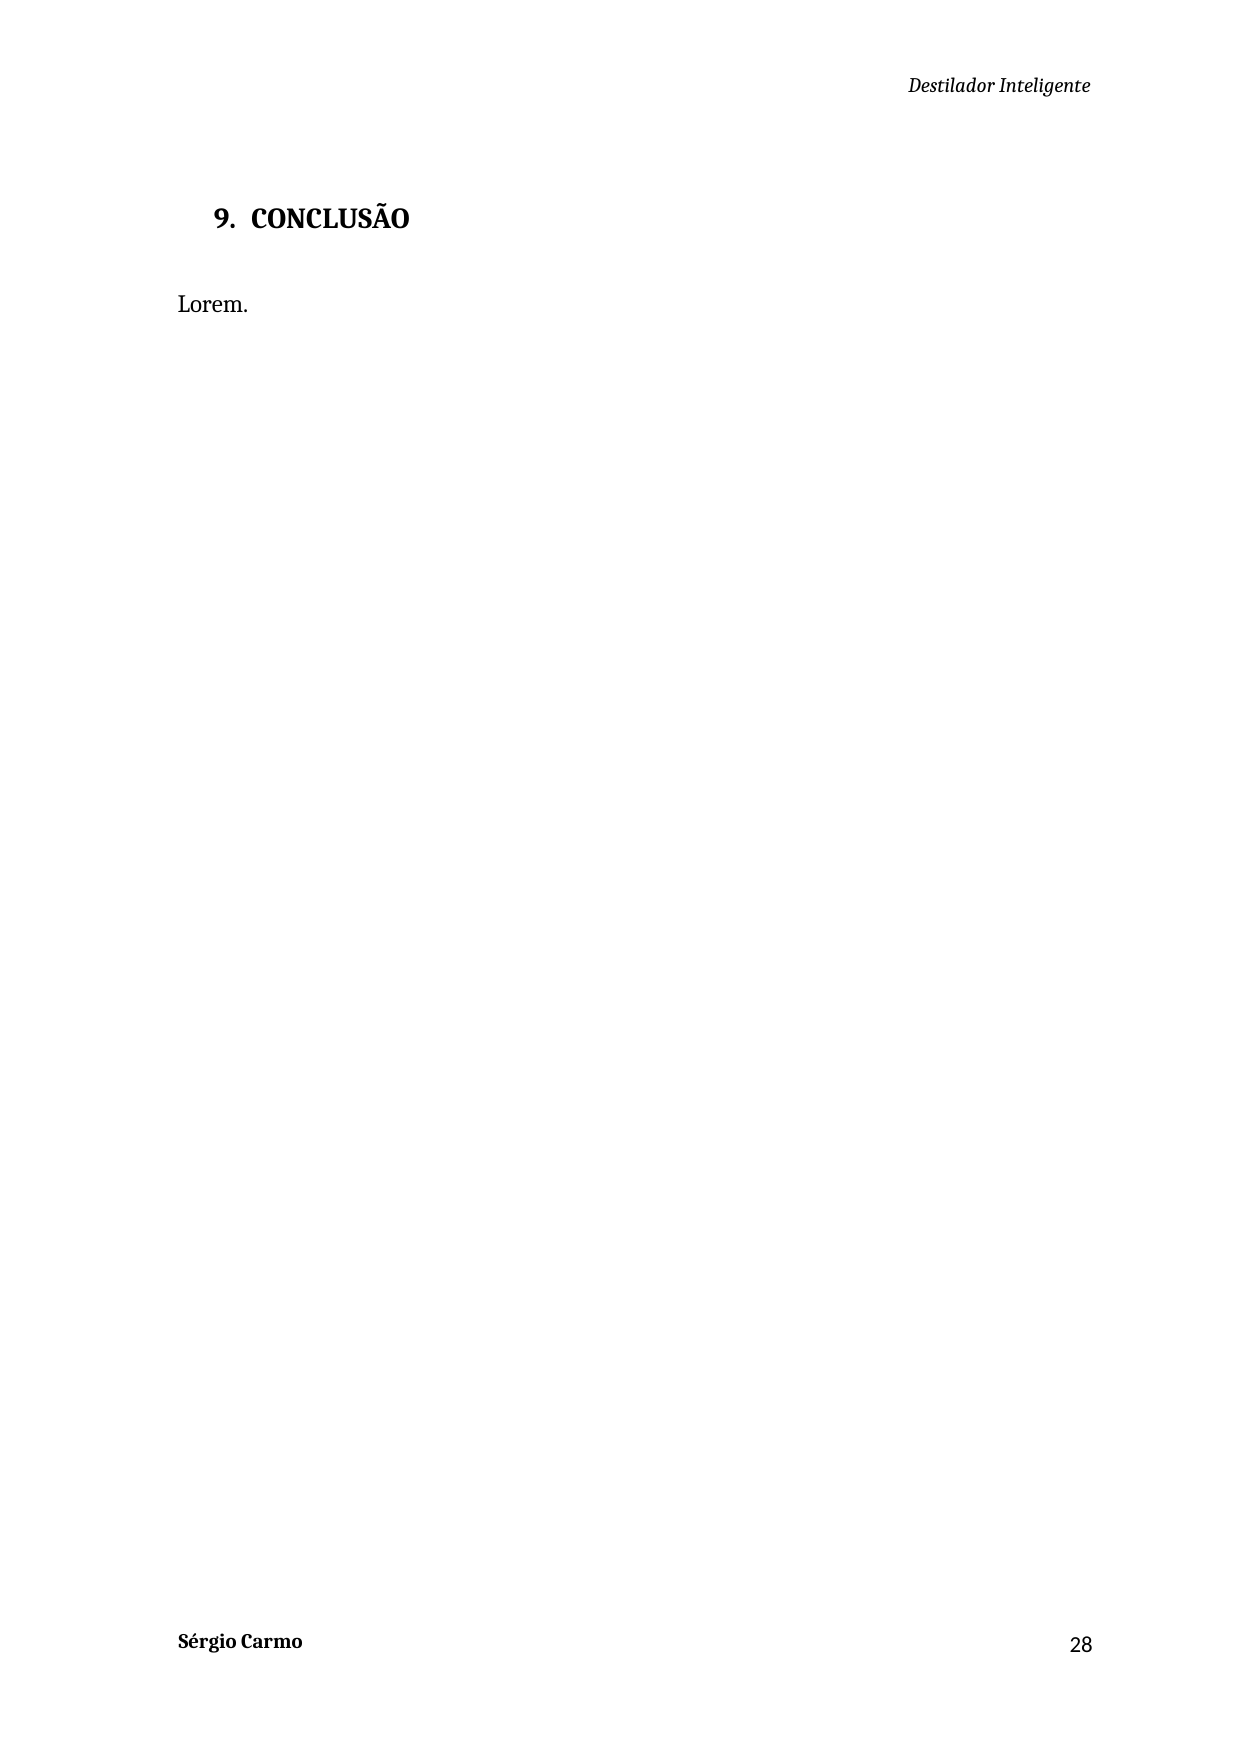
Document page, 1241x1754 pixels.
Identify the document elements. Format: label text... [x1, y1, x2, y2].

text CONCLUSÃO [213, 202, 1092, 236]
text Lorem. [177, 290, 1092, 319]
